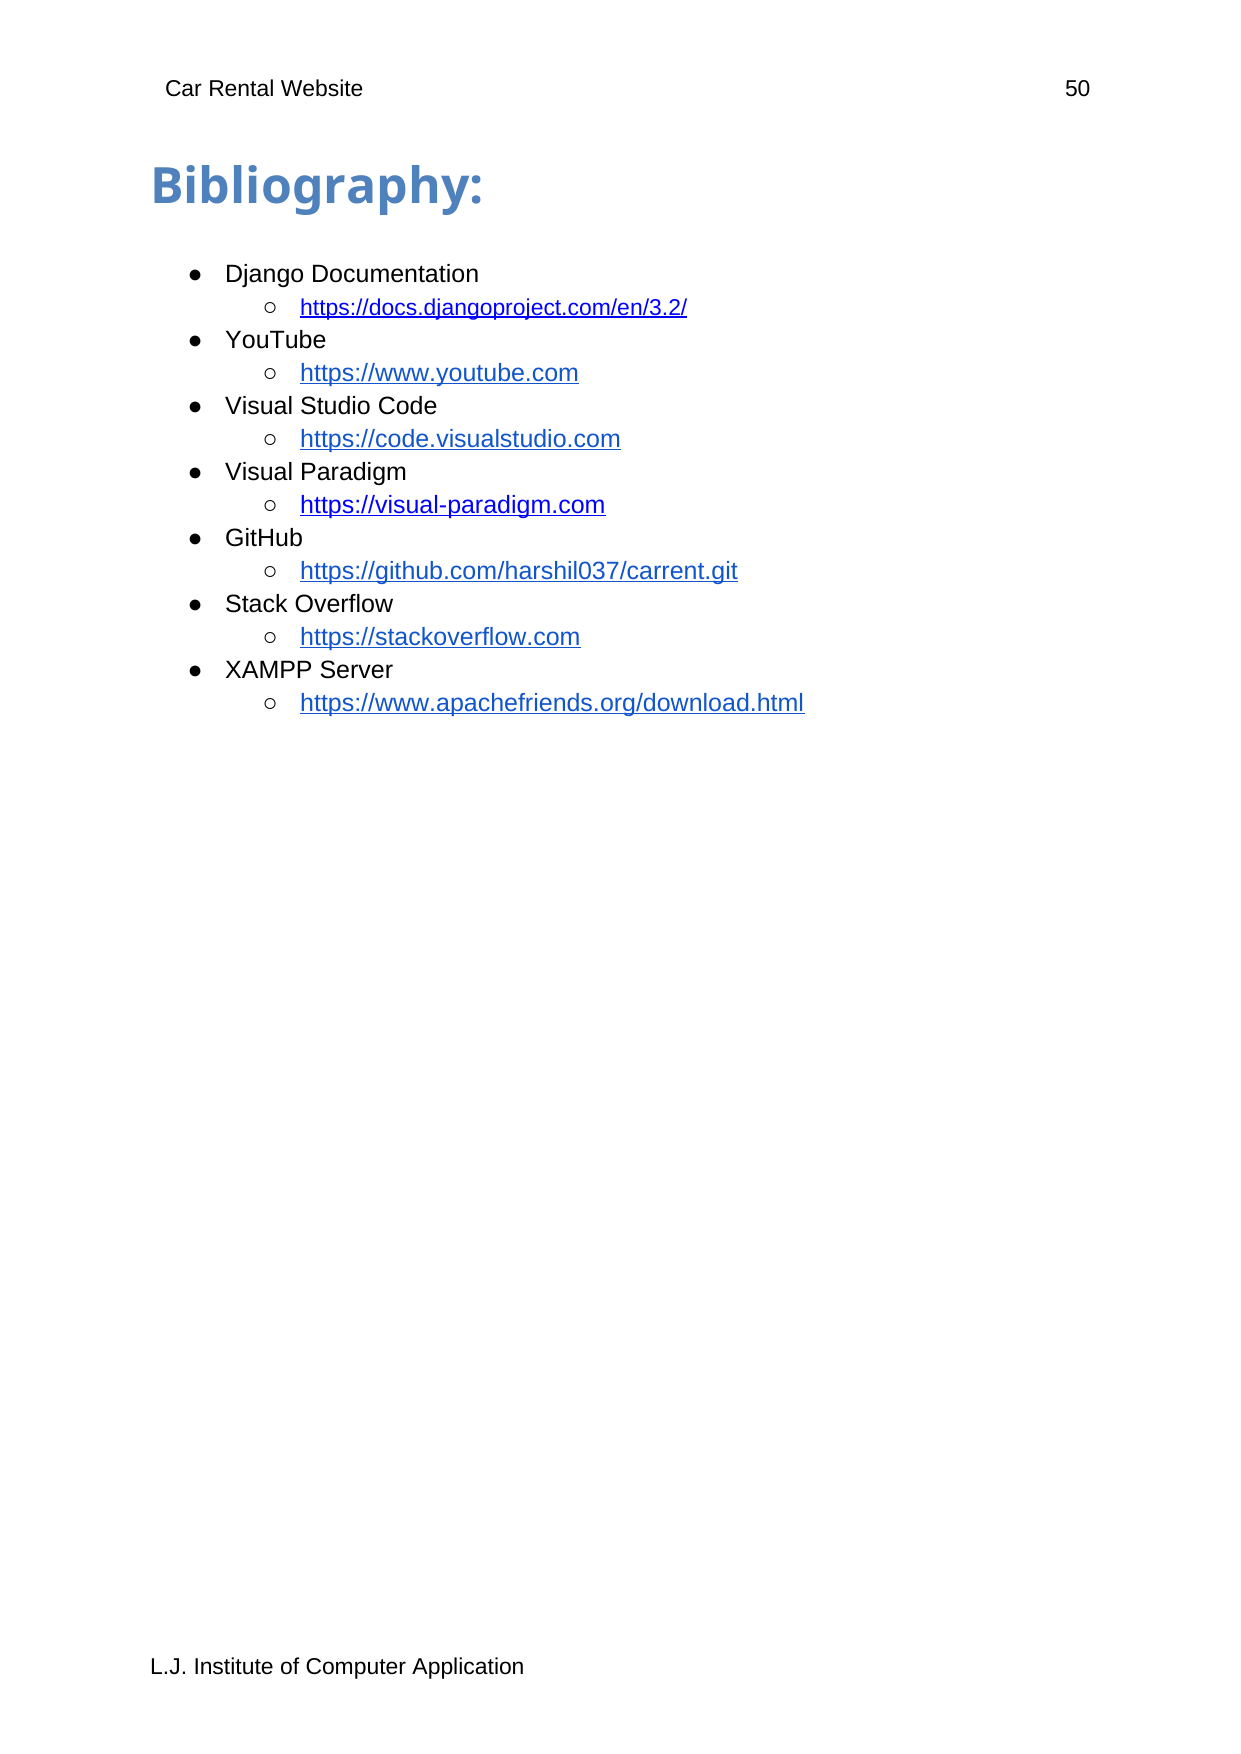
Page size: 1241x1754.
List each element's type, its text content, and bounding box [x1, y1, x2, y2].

list https://code.visualstudio.com [262, 424, 1090, 452]
text Bibliography: [150, 150, 1090, 218]
list https://www.youtube.com [262, 358, 1090, 386]
list https://docs.djangoproject.com/en/3.2/ [262, 292, 1090, 320]
list Visual Studio Code [187, 391, 1090, 419]
list https://visual-paradigm.com [262, 490, 1090, 518]
list YouTube [187, 324, 1090, 353]
list Visual Paradigm [187, 457, 1090, 485]
list Django Documentation [187, 258, 1090, 287]
list https://github.com/harshil037/carrent.git [262, 556, 1090, 584]
list https://www.apachefriends.org/download.html [262, 688, 1090, 717]
list https://stackoverflow.com [262, 622, 1090, 651]
list GitHub [187, 523, 1090, 551]
list XAMPP Server [187, 655, 1090, 683]
list Stack Overflow [187, 589, 1090, 617]
